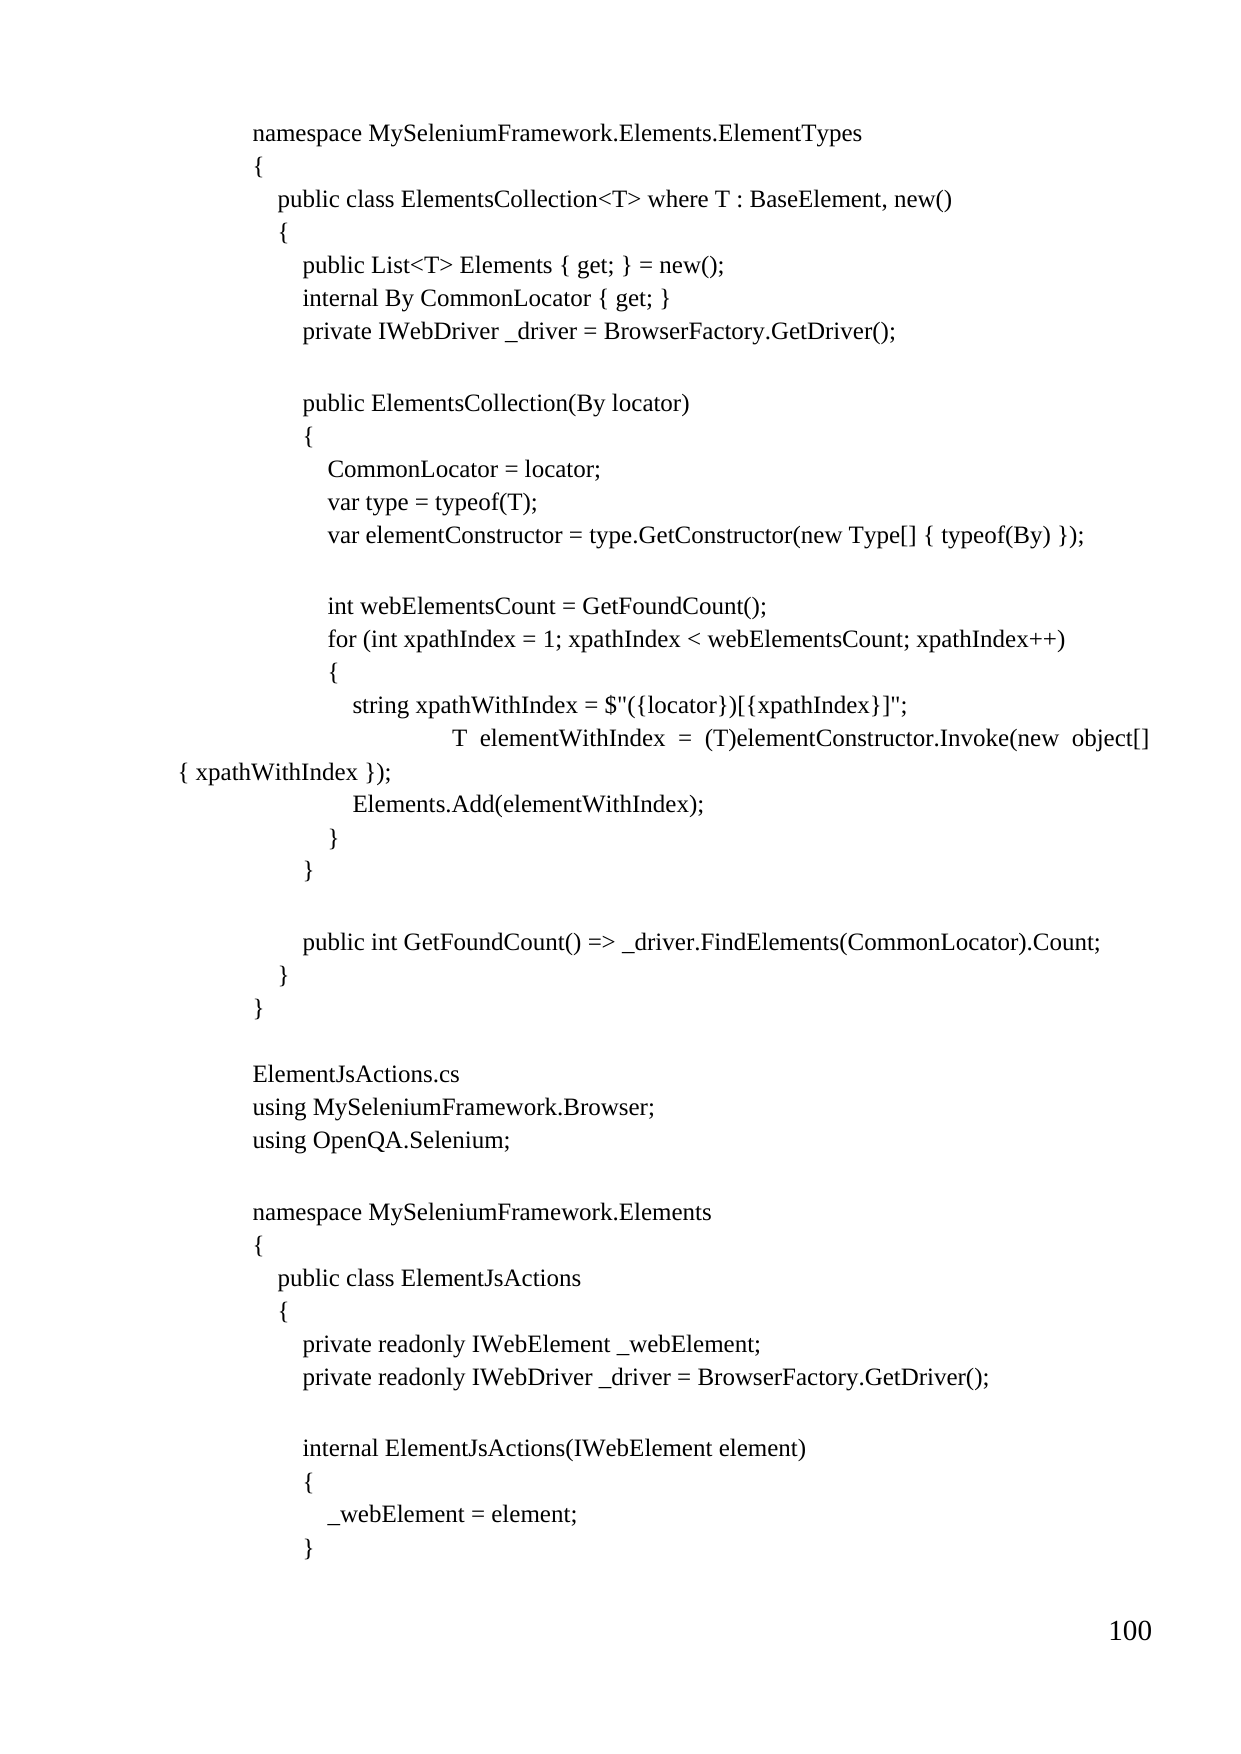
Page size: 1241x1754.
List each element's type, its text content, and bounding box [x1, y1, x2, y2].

text namespace MySeleniumFramework.Elements.ElementTypes [177, 118, 1152, 147]
text internal ElementJsActions(IWebElement element) [177, 1433, 1152, 1462]
text { [177, 657, 1152, 686]
text public class ElementJsActions [177, 1263, 1152, 1292]
text } [177, 960, 1152, 989]
text private readonly IWebElement _webElement; [177, 1329, 1152, 1358]
text var type = typeof(T); [177, 487, 1152, 516]
text { [177, 1296, 1152, 1325]
text CommonLocator = locator; [177, 454, 1152, 483]
text using MySeleniumFramework.Browser; [177, 1092, 1152, 1121]
text } [177, 993, 1152, 1022]
text ElementJsActions.cs [177, 1059, 1152, 1088]
text } [177, 1533, 1152, 1561]
text private readonly IWebDriver _driver = BrowserFactory.GetDriver(); [177, 1362, 1152, 1391]
text using OpenQA.Selenium; [177, 1125, 1152, 1154]
text int webElementsCount = GetFoundCount(); [177, 591, 1152, 620]
text Elements.Add(elementWithIndex); [177, 789, 1152, 818]
text _webElement = element; [177, 1499, 1152, 1528]
text internal By CommonLocator { get; } [177, 283, 1152, 312]
text { [177, 1467, 1152, 1495]
text public int GetFoundCount() => _driver.FindElements(CommonLocator).Count; [177, 927, 1152, 956]
text public ElementsCollection(By locator) [177, 388, 1152, 417]
text public List<T> Elements { get; } = new(); [177, 250, 1152, 279]
text T elementWithIndex = (T)elementConstructor.Invoke(new object[] { xpathWithIndex }); [177, 723, 1152, 785]
text var elementConstructor = type.GetConstructor(new Type[] { typeof(By) }); [177, 520, 1152, 549]
text } [177, 823, 1152, 851]
text { [177, 217, 1152, 246]
text { [177, 421, 1152, 449]
text for (int xpathIndex = 1; xpathIndex < webElementsCount; xpathIndex++) [177, 624, 1152, 653]
text string xpathWithIndex = $"({locator})[{xpathIndex}]"; [177, 691, 1152, 719]
text private IWebDriver _driver = BrowserFactory.GetDriver(); [177, 316, 1152, 345]
text public class ElementsCollection<T> where T : BaseElement, new() [177, 184, 1152, 213]
text namespace MySeleniumFramework.Elements [177, 1197, 1152, 1226]
text } [177, 856, 1152, 884]
text { [177, 1230, 1152, 1259]
text { [177, 151, 1152, 180]
